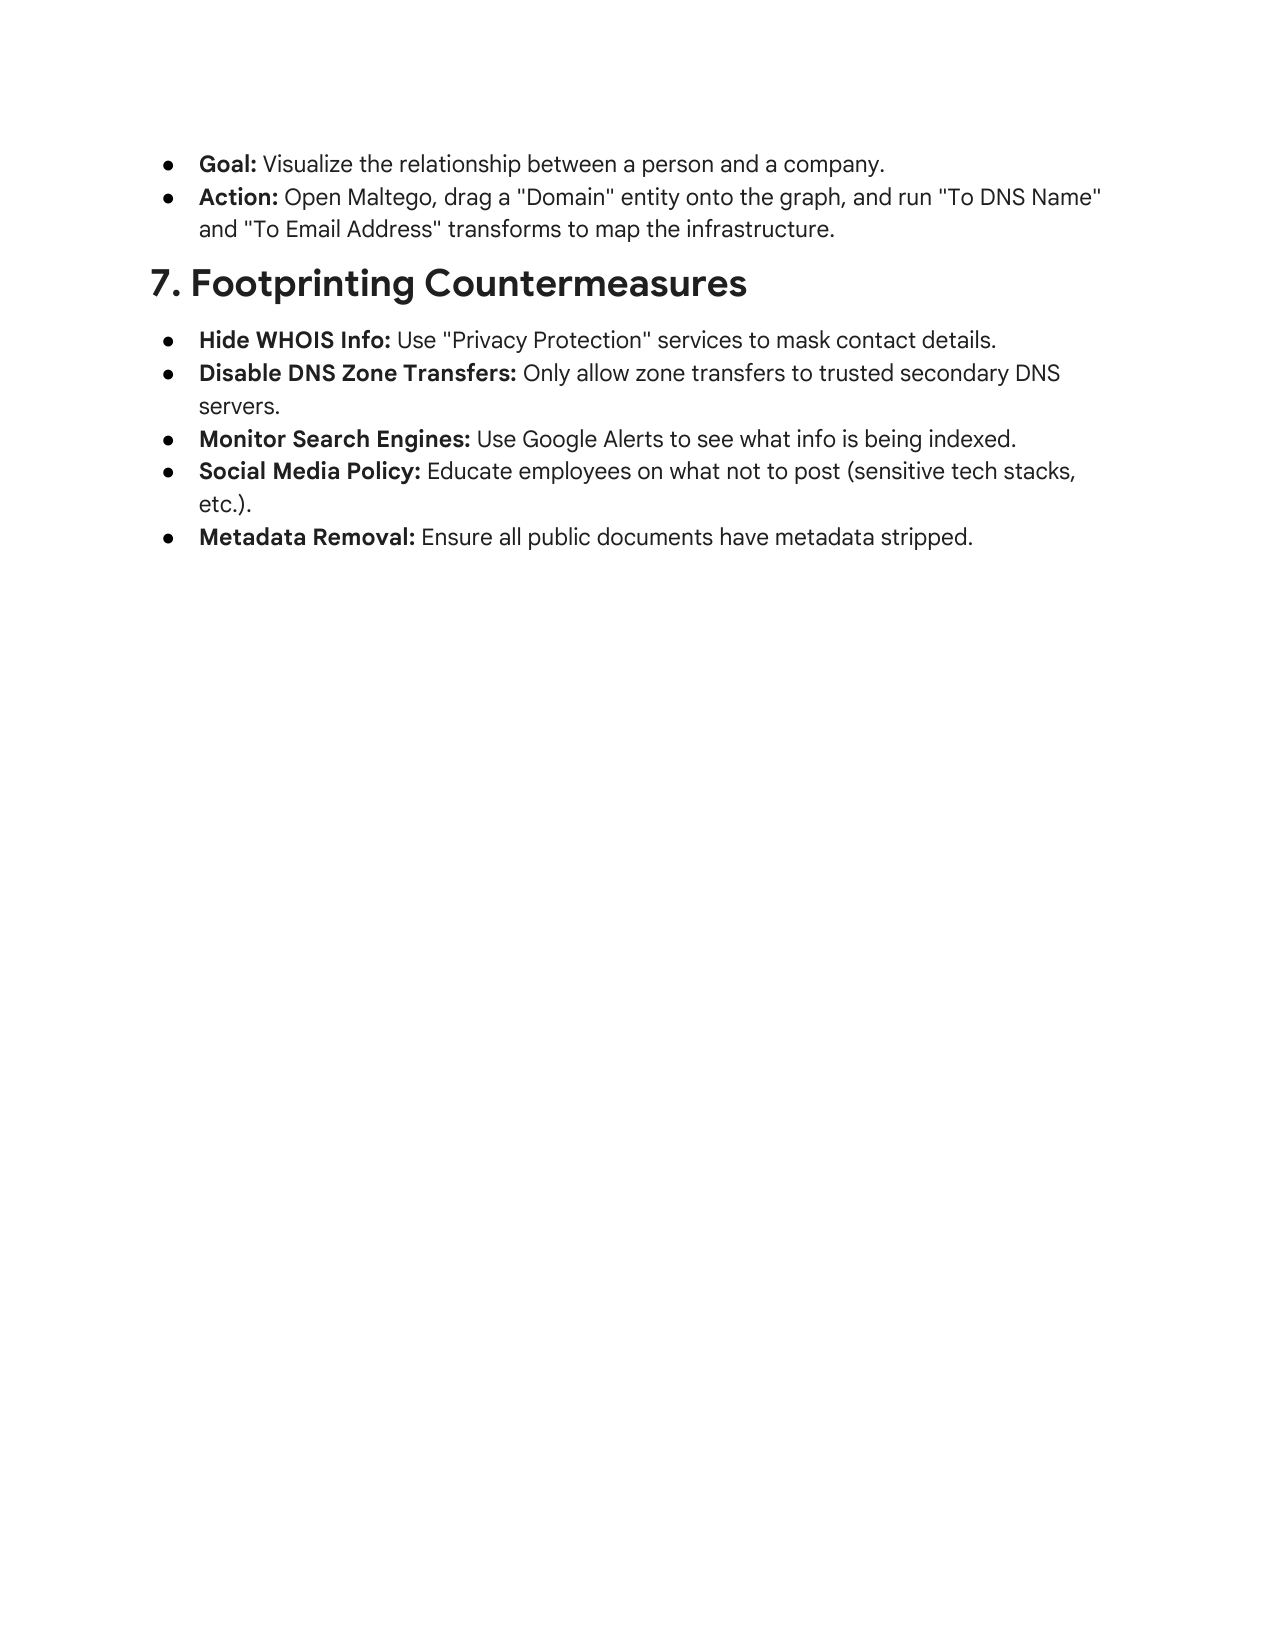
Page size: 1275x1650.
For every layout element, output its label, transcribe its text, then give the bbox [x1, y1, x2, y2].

list Monitor Search Engines: Use Google Alerts to see what info is being indexed. [161, 425, 1125, 453]
list Social Media Policy: Educate employees on what not to post (sensitive tech stacks, etc.). [161, 457, 1125, 519]
list Goal: Visualize the relationship between a person and a company. [161, 150, 1125, 179]
list Hide WHOIS Info: Use "Privacy Protection" services to mask contact details. [161, 327, 1125, 355]
list Metadata Removal: Ensure all public documents have metadata stripped. [161, 523, 1125, 552]
subtitle 7. Footprinting Countermeasures [150, 261, 1125, 308]
list Disable DNS Zone Transfers: Only allow zone transfers to trusted secondary DNS servers. [161, 359, 1125, 421]
list Action: Open Maltego, drag a "Domain" entity onto the graph, and run "To DNS Name" and "To Email Address" transforms to map the infrastructure. [161, 183, 1125, 244]
